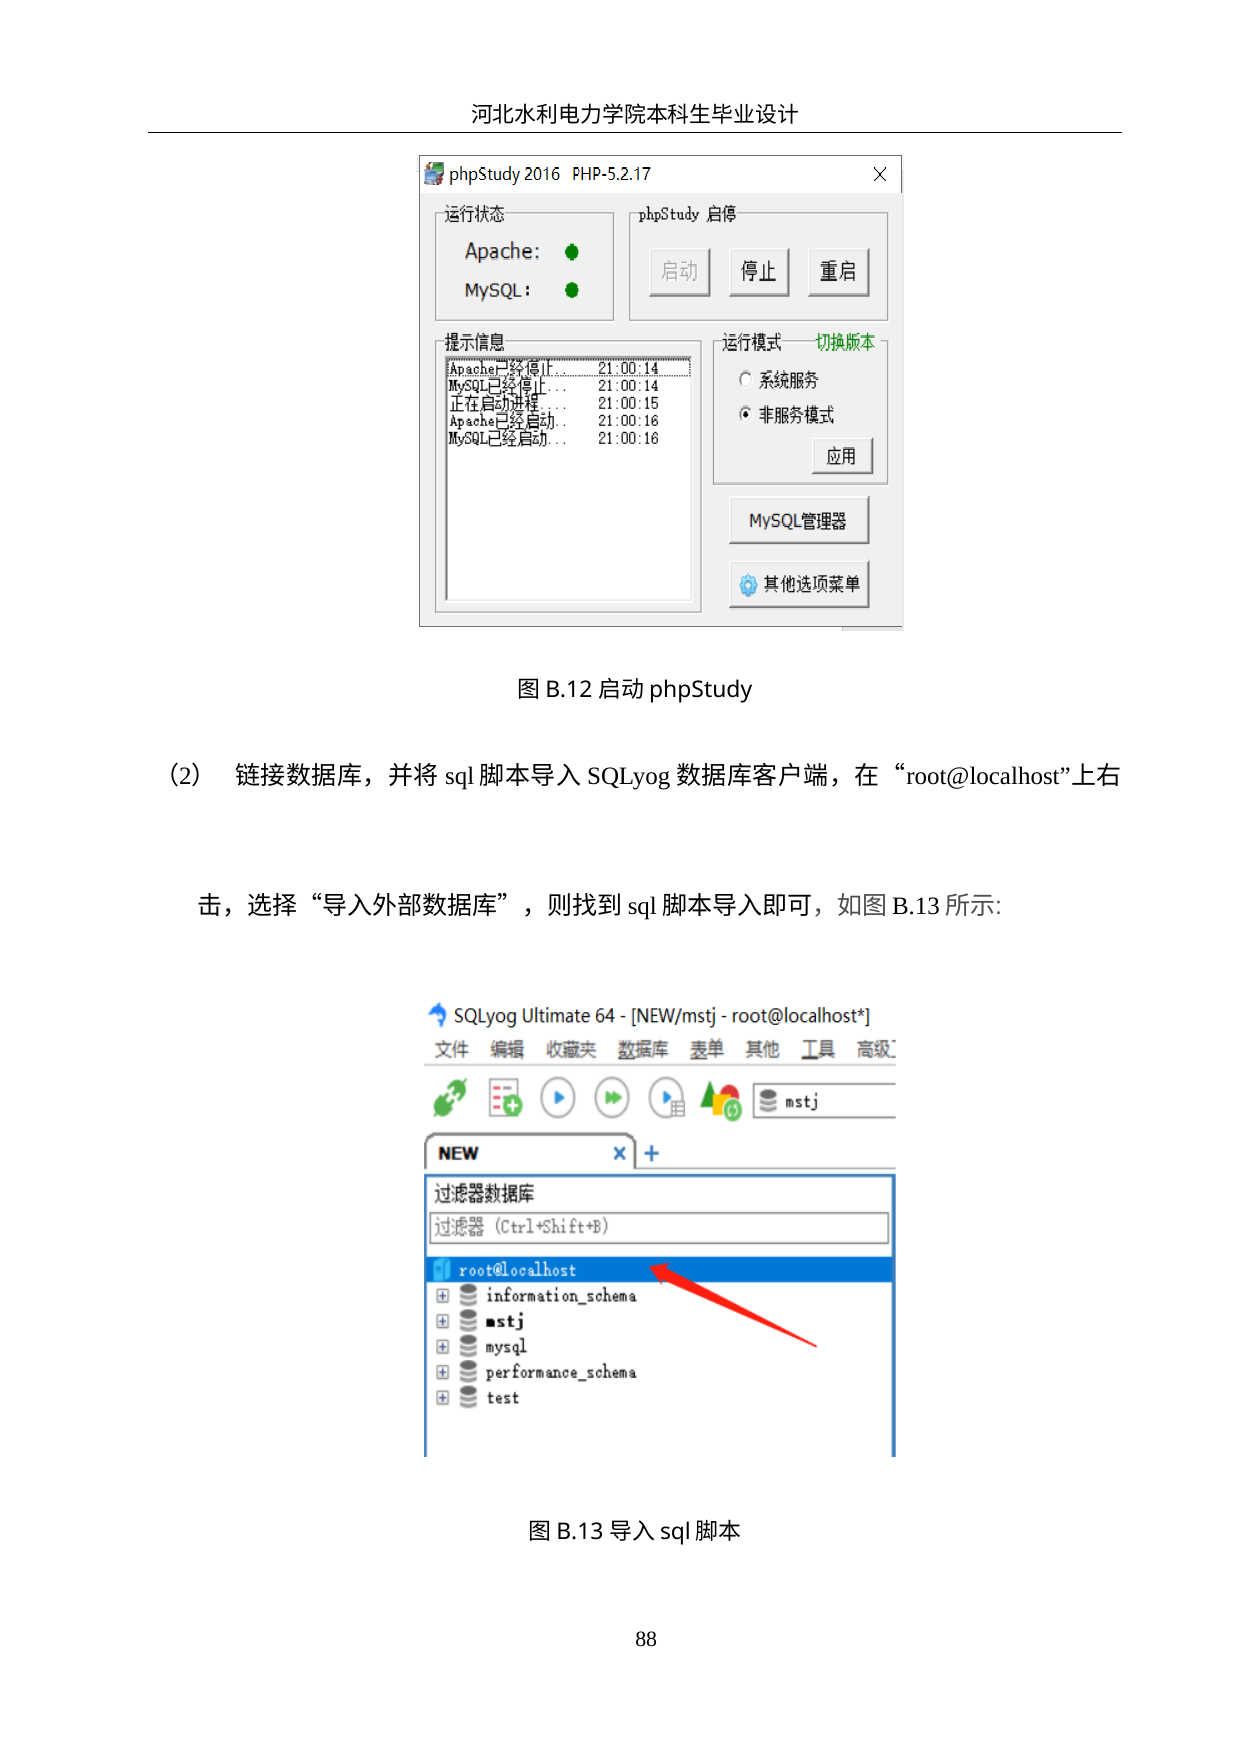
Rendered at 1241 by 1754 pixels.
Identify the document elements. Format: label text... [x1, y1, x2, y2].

picture [424, 997, 896, 1457]
text 图B.12 启动phpStudy [148, 655, 1122, 720]
picture [416, 155, 904, 631]
text 图B.13 导入sql脚本 [148, 1497, 1122, 1562]
list 链接数据库，并将sql脚本导入SQLyog数据库客户端，在“root@localhost”上右击，选择“导入外部数据库”，则找到sql脚本导入即可，如图B.13所示: [154, 741, 1122, 936]
